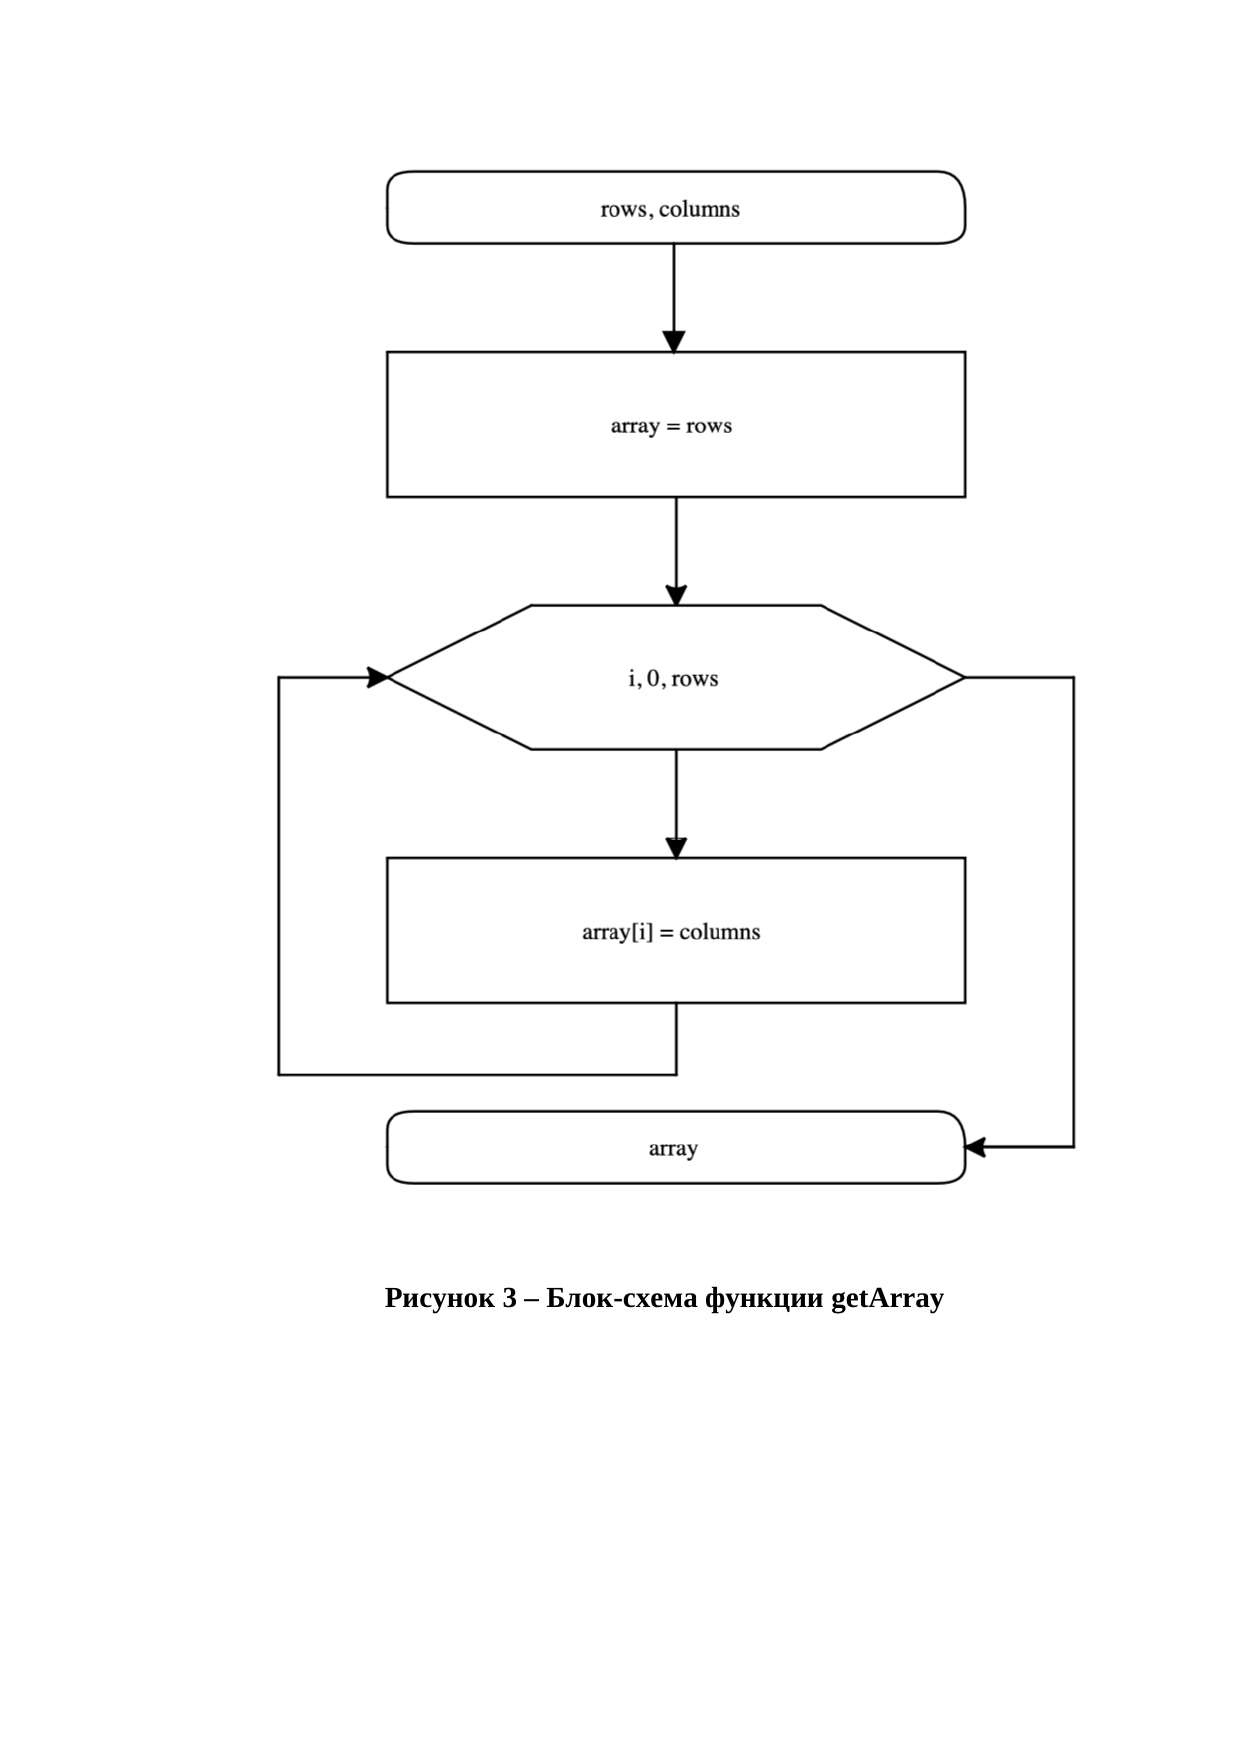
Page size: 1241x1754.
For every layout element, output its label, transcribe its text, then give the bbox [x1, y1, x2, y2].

picture [177, 118, 1152, 1247]
text Рисунок 3 – Блок-схема функции getArray [177, 1281, 1152, 1314]
